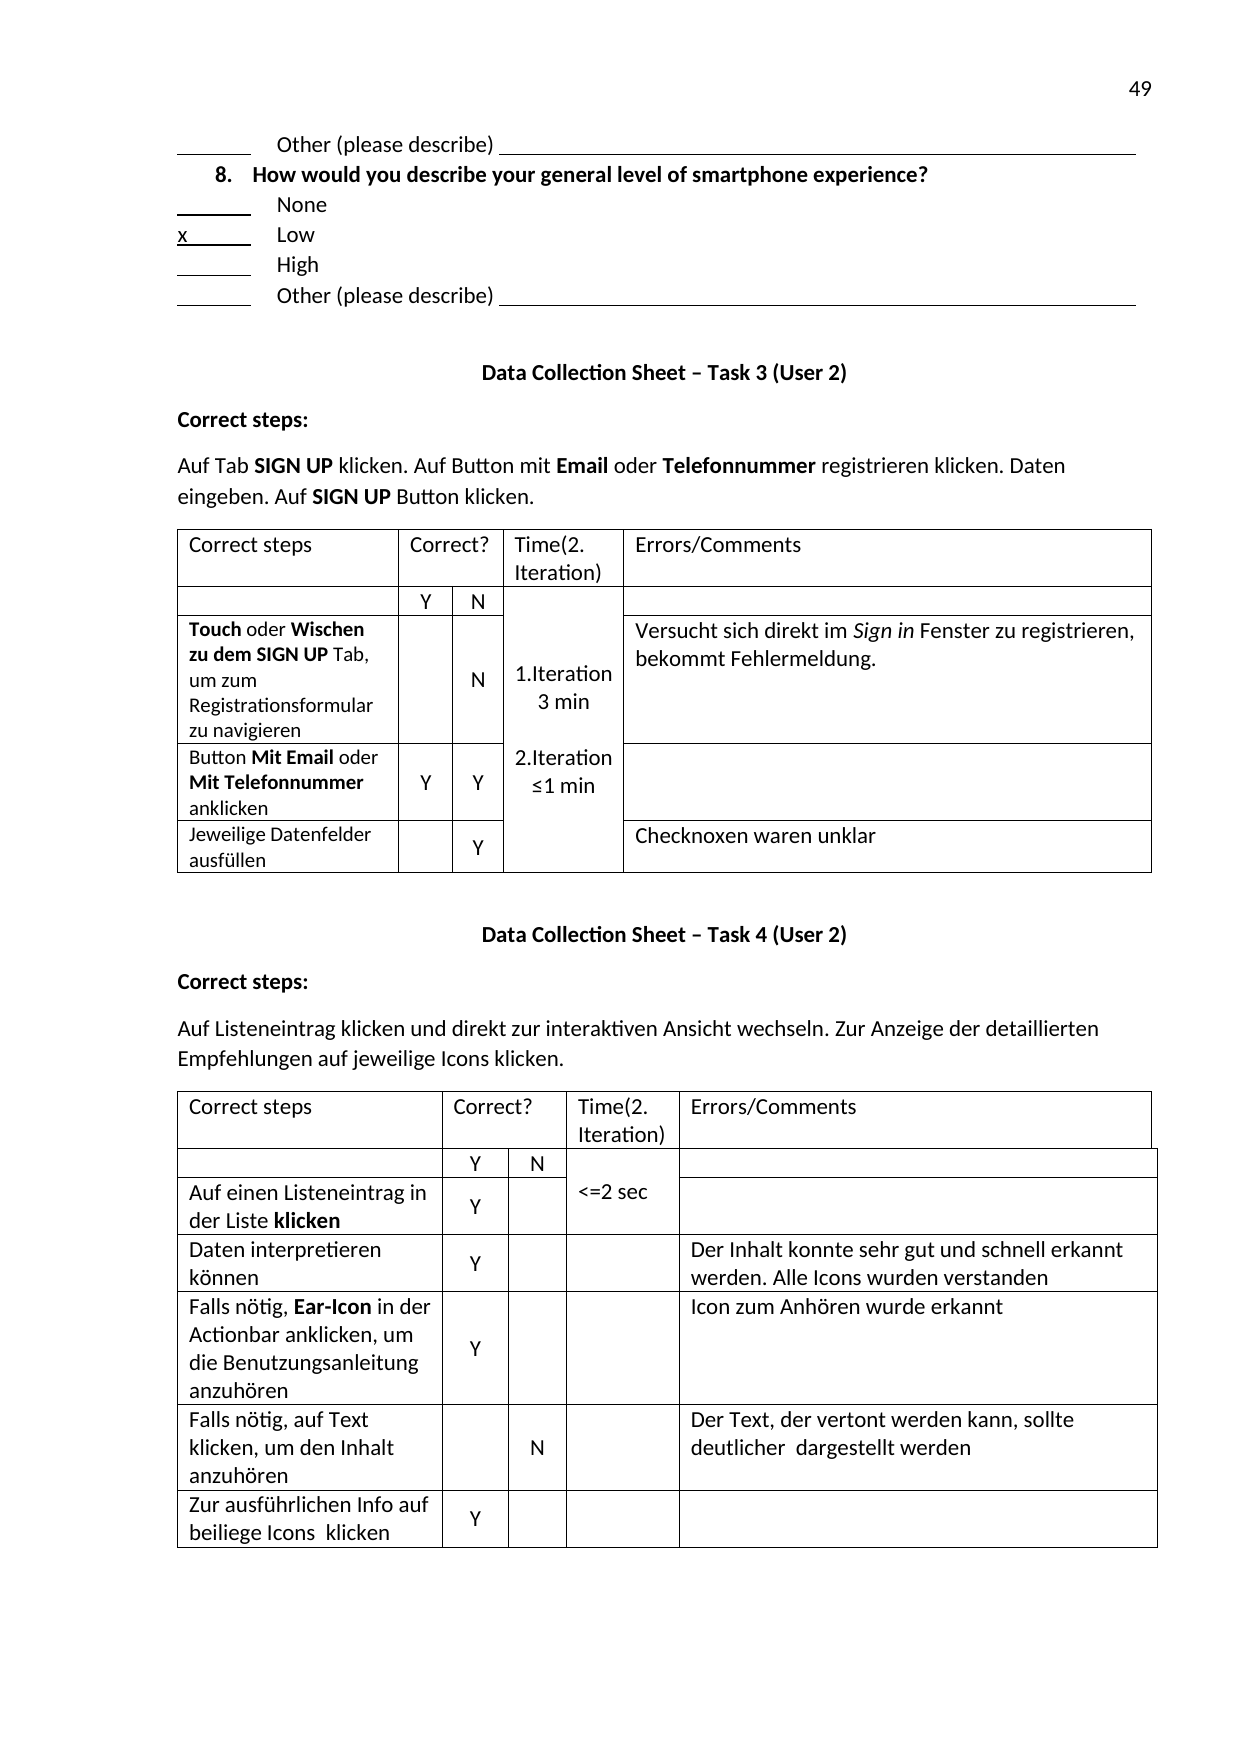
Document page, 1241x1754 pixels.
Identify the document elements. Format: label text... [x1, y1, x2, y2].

text Correct steps: [177, 967, 1152, 995]
table_cell Versucht sich direkt im Sign in Fenster zu registrieren, bekommt Fehlermeldung. [624, 616, 1151, 743]
table_cell Falls nötig, Ear-Icon in der Actionbar anklicken, um die Benutzungsanleitung anzuhören [178, 1292, 442, 1404]
table_cell [567, 1405, 679, 1489]
table_cell Y [443, 1235, 508, 1291]
table_cell Auf einen Listeneintrag in der Liste klicken [178, 1178, 442, 1234]
table_cell N [509, 1149, 566, 1177]
table_cell [399, 616, 452, 743]
table_cell [567, 1491, 679, 1547]
table_header Correct? [443, 1092, 566, 1148]
table_cell [178, 1149, 442, 1177]
table_cell Touch oder Wischen zu dem SIGN UP Tab, um zum Registrationsformular zu navigieren [178, 616, 398, 743]
table_cell Jeweilige Datenfelder ausfüllen [178, 821, 398, 872]
table_header Correct steps [178, 530, 398, 586]
table_cell [680, 1491, 1157, 1547]
text Data Collection Sheet – Task 3 (User 2) [177, 358, 1152, 386]
table_cell Y [399, 587, 452, 615]
text Correct steps: [177, 405, 1152, 433]
table_header Errors/Comments [624, 530, 1151, 586]
table_cell Falls nötig, auf Text klicken, um den Inhalt anzuhören [178, 1405, 442, 1489]
text High [177, 251, 1152, 279]
table_cell Der Text, der vertont werden kann, sollte deutlicher dargestellt werden [680, 1405, 1157, 1489]
table_cell [680, 1149, 1157, 1177]
table_header Errors/Comments [680, 1092, 1151, 1148]
table_cell Icon zum Anhören wurde erkannt [680, 1292, 1157, 1404]
list How would you describe your general level of smartphone experience? [215, 160, 1152, 188]
table_cell [624, 744, 1151, 820]
table_cell [509, 1491, 566, 1547]
table_cell [624, 587, 1151, 615]
table_cell [680, 1178, 1157, 1234]
text None [177, 190, 1152, 218]
table_cell [509, 1178, 566, 1234]
table_cell [509, 1292, 566, 1404]
table_header Time(2. Iteration) [567, 1092, 679, 1148]
table_cell 1.Iteration 3 min 2.Iteration ≤1 min [504, 587, 623, 872]
text Data Collection Sheet – Task 4 (User 2) [177, 920, 1152, 948]
table_cell [178, 587, 398, 615]
table_header Time(2. Iteration) [504, 530, 623, 586]
table_cell [443, 1405, 508, 1489]
text Other (please describe) [177, 281, 1152, 309]
text Auf Listeneintrag klicken und direkt zur interaktiven Ansicht wechseln. Zur Anzeige der detaillierten Empfehlungen auf jeweilige Icons klicken. [177, 1014, 1152, 1072]
table_cell [567, 1235, 679, 1291]
text Auf Tab SIGN UP klicken. Auf Button mit Email oder Telefonnummer registrieren klicken. Daten eingeben. Auf SIGN UP Button klicken. [177, 452, 1152, 510]
table_cell Button Mit Email oder Mit Telefonnummer anklicken [178, 744, 398, 820]
table_cell Daten interpretieren können [178, 1235, 442, 1291]
table_cell Y [443, 1178, 508, 1234]
table_cell Checknoxen waren unklar [624, 821, 1151, 872]
table_cell Y [453, 821, 503, 872]
table_cell Y [443, 1491, 508, 1547]
table_header Correct steps [178, 1092, 442, 1148]
table_cell Y [443, 1292, 508, 1404]
table_cell Zur ausführlichen Info auf beiliege Icons klicken [178, 1491, 442, 1547]
table_cell Y [453, 744, 503, 820]
table_cell [399, 821, 452, 872]
text Other (please describe) [177, 130, 1152, 158]
table_cell <=2 sec [567, 1149, 679, 1234]
table_header Correct? [399, 530, 503, 586]
table_cell Y [399, 744, 452, 820]
table_cell [509, 1235, 566, 1291]
table_cell Der Inhalt konnte sehr gut und schnell erkannt werden. Alle Icons wurden verstanden [680, 1235, 1157, 1291]
table_cell N [453, 587, 503, 615]
table_cell N [509, 1405, 566, 1489]
table_cell N [453, 616, 503, 743]
table_cell [567, 1292, 679, 1404]
table_cell Y [443, 1149, 508, 1177]
text x Low [177, 220, 1152, 248]
